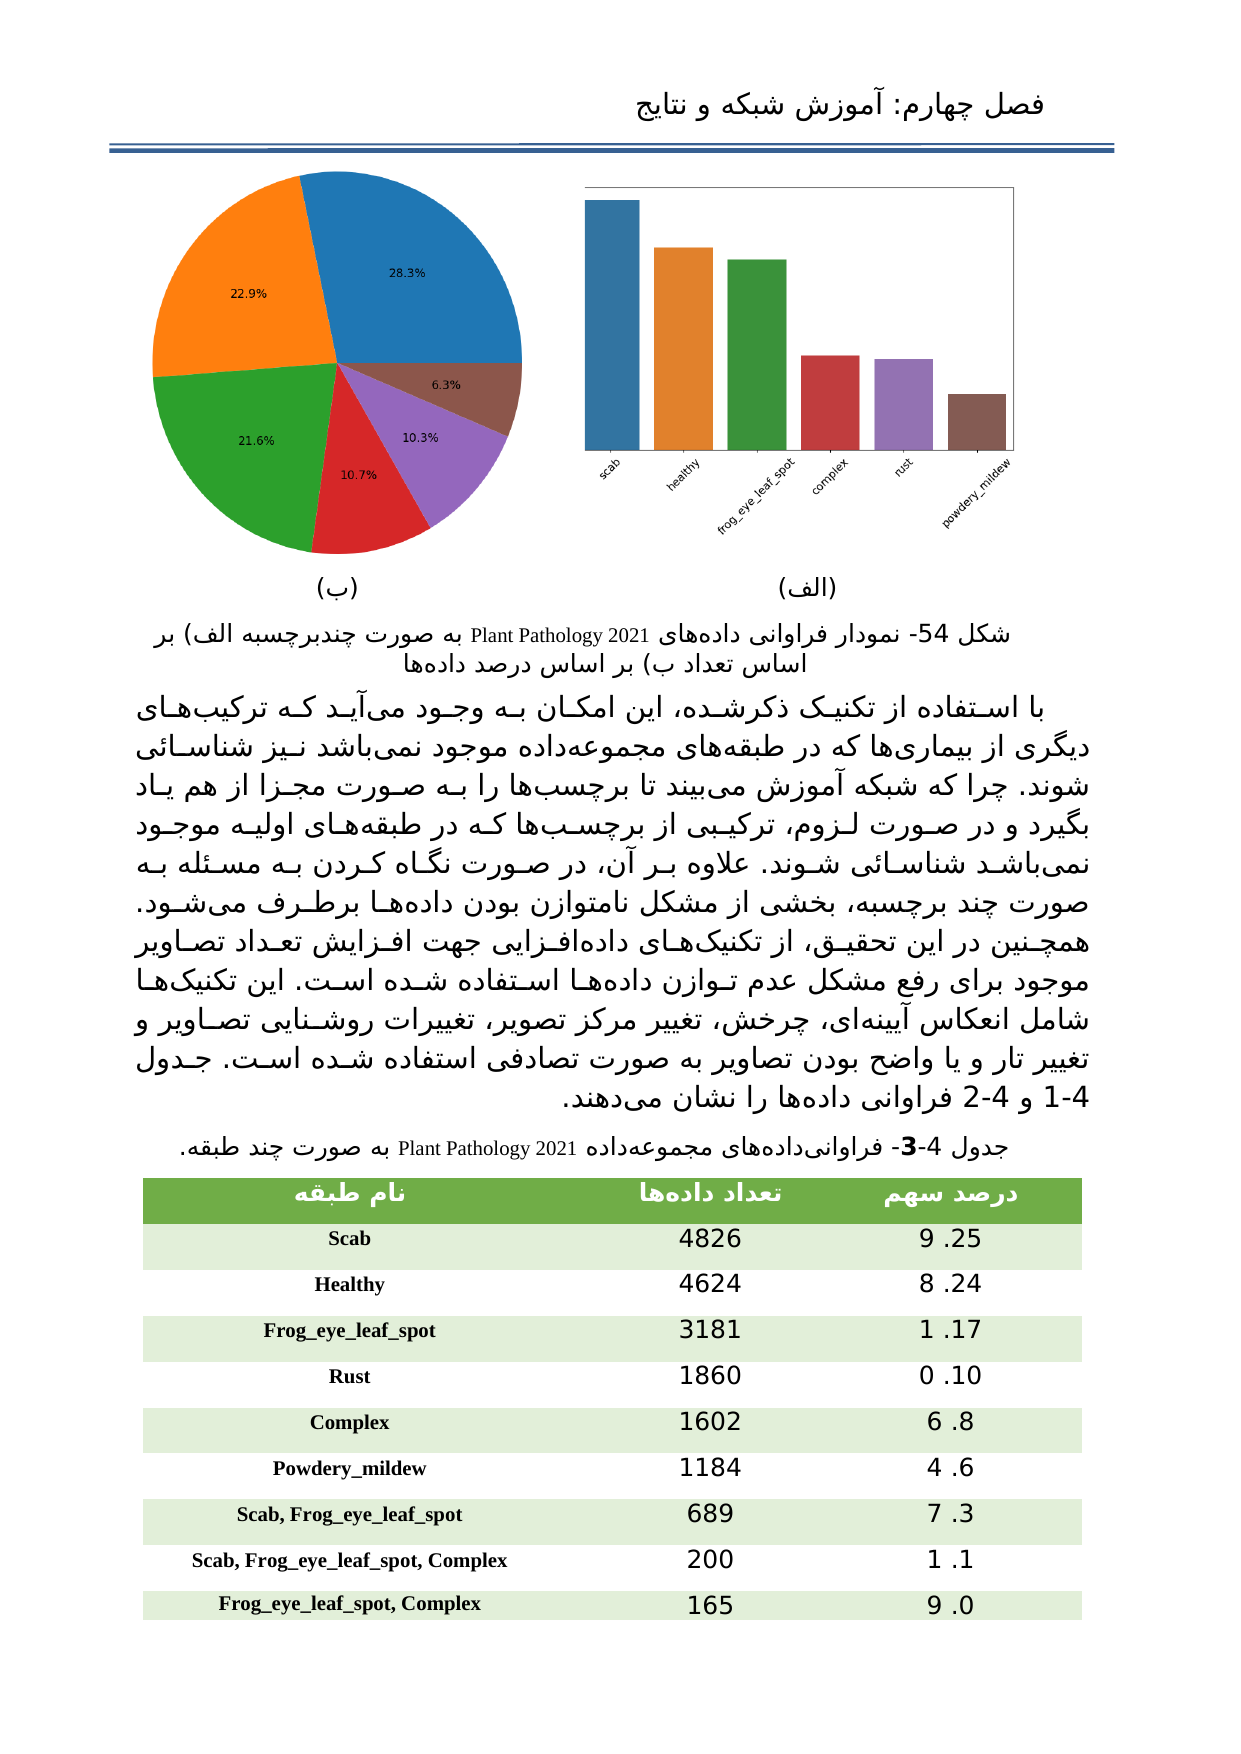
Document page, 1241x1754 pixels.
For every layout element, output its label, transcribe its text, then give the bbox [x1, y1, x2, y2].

table_cell Scab [143, 1224, 602, 1270]
picture [584, 182, 1019, 542]
table_cell (ب) [135, 574, 585, 619]
table_cell 1860 [602, 1362, 864, 1407]
table_cell 24. 8 [864, 1270, 1082, 1316]
text با استفاده از تکنیک ذکرشده، این امکان به وجود می‌آید که ترکیب‌های دیگری از بیماری‌ها که در طبقه‌های مجموعه‌داده موجود نمی‌باشد نیز شناسائی شوند. چرا که شبکه آموزش می‌بیند تا برچسب‌ها را به صورت مجزا از هم یاد بگیرد و در صورت لزوم، ترکیبی از برچسب‌ها که در طبقه‌های اولیه موجود نمی‌باشد شناسائی شوند. علاوه بر آن، در صورت نگاه کردن به مسئله به صورت چند برچسبه، بخشی از مشکل نامتوازن بودن داده‌ها برطرف می‌شود. همچنین در این تحقیق، از تکنیک‌های داده‌افزایی جهت افزایش تعداد تصاویر موجود برای رفع مشکل عدم توازن داده‌ها استفاده شده است. این تکنیک‌ها شامل انعکاس آیینه‌ای، چرخش، تغییر مرکز تصویر، تغییرات روشنایی تصاویر و تغییر تار و یا واضح بودن تصاویر به صورت تصادفی استفاده شده است. جدول 4-1 و 4-2 فراوانی داده‌ها را نشان می‌دهند. [135, 691, 1090, 1114]
table_cell Powdery_mildew [143, 1454, 602, 1499]
table_cell Frog_eye_leaf_spot [143, 1316, 602, 1362]
table_header درصد سهم [864, 1178, 1082, 1224]
table_cell 10. 0 [864, 1362, 1082, 1407]
table_cell 689 [602, 1499, 864, 1545]
table_cell 1184 [602, 1454, 864, 1499]
table_cell Healthy [143, 1270, 602, 1316]
table_cell 17. 1 [864, 1316, 1082, 1362]
picture [149, 167, 525, 557]
table_cell 8. 6 [864, 1408, 1082, 1453]
table_cell 6. 4 [864, 1454, 1082, 1499]
table_cell (الف) [585, 574, 1075, 619]
table_cell 4624 [602, 1270, 864, 1316]
table_cell 3181 [602, 1316, 864, 1362]
table_cell Rust [143, 1362, 602, 1407]
table_header [135, 168, 585, 574]
table_cell 25. 9 [864, 1224, 1082, 1270]
table_header تعداد داده‌ها [602, 1178, 864, 1224]
table_header نام طبقه [143, 1178, 602, 1224]
table_cell Scab, Frog_eye_leaf_spot [143, 1499, 602, 1545]
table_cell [143, 1591, 602, 1620]
table_cell 4826 [602, 1224, 864, 1270]
table_cell 165 [602, 1591, 864, 1620]
table_cell Scab, Frog_eye_leaf_spot, Complex [143, 1545, 602, 1591]
table_cell 1602 [602, 1408, 864, 1453]
table_cell 3. 7 [864, 1499, 1082, 1545]
table_cell 0. 9 [864, 1591, 1082, 1620]
table_cell 1. 1 [864, 1545, 1082, 1591]
table_cell Complex [143, 1408, 602, 1453]
table_header [585, 168, 1075, 574]
table_cell 200 [602, 1545, 864, 1591]
